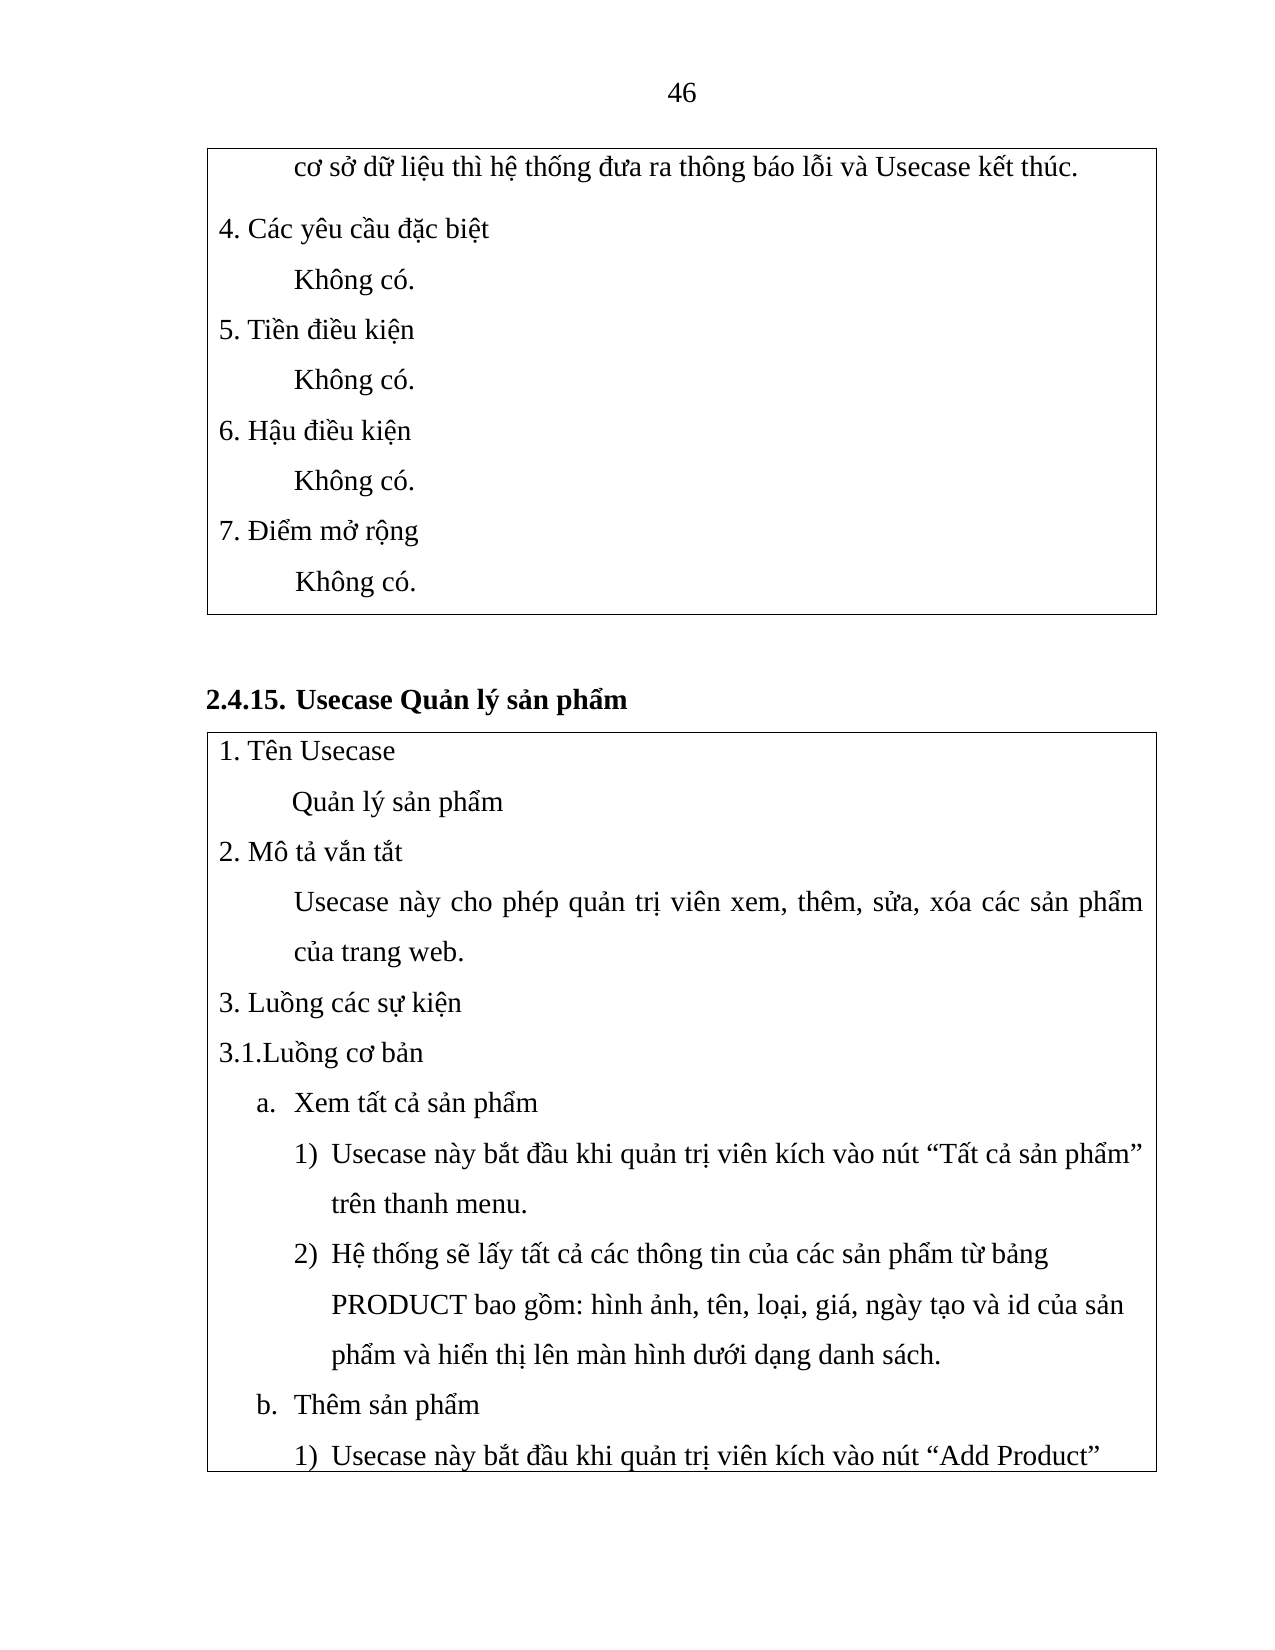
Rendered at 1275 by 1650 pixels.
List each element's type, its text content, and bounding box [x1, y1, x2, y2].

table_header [208, 149, 1156, 614]
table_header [208, 733, 1156, 1471]
subtitle Usecase Quản lý sản phẩm [206, 682, 1157, 716]
